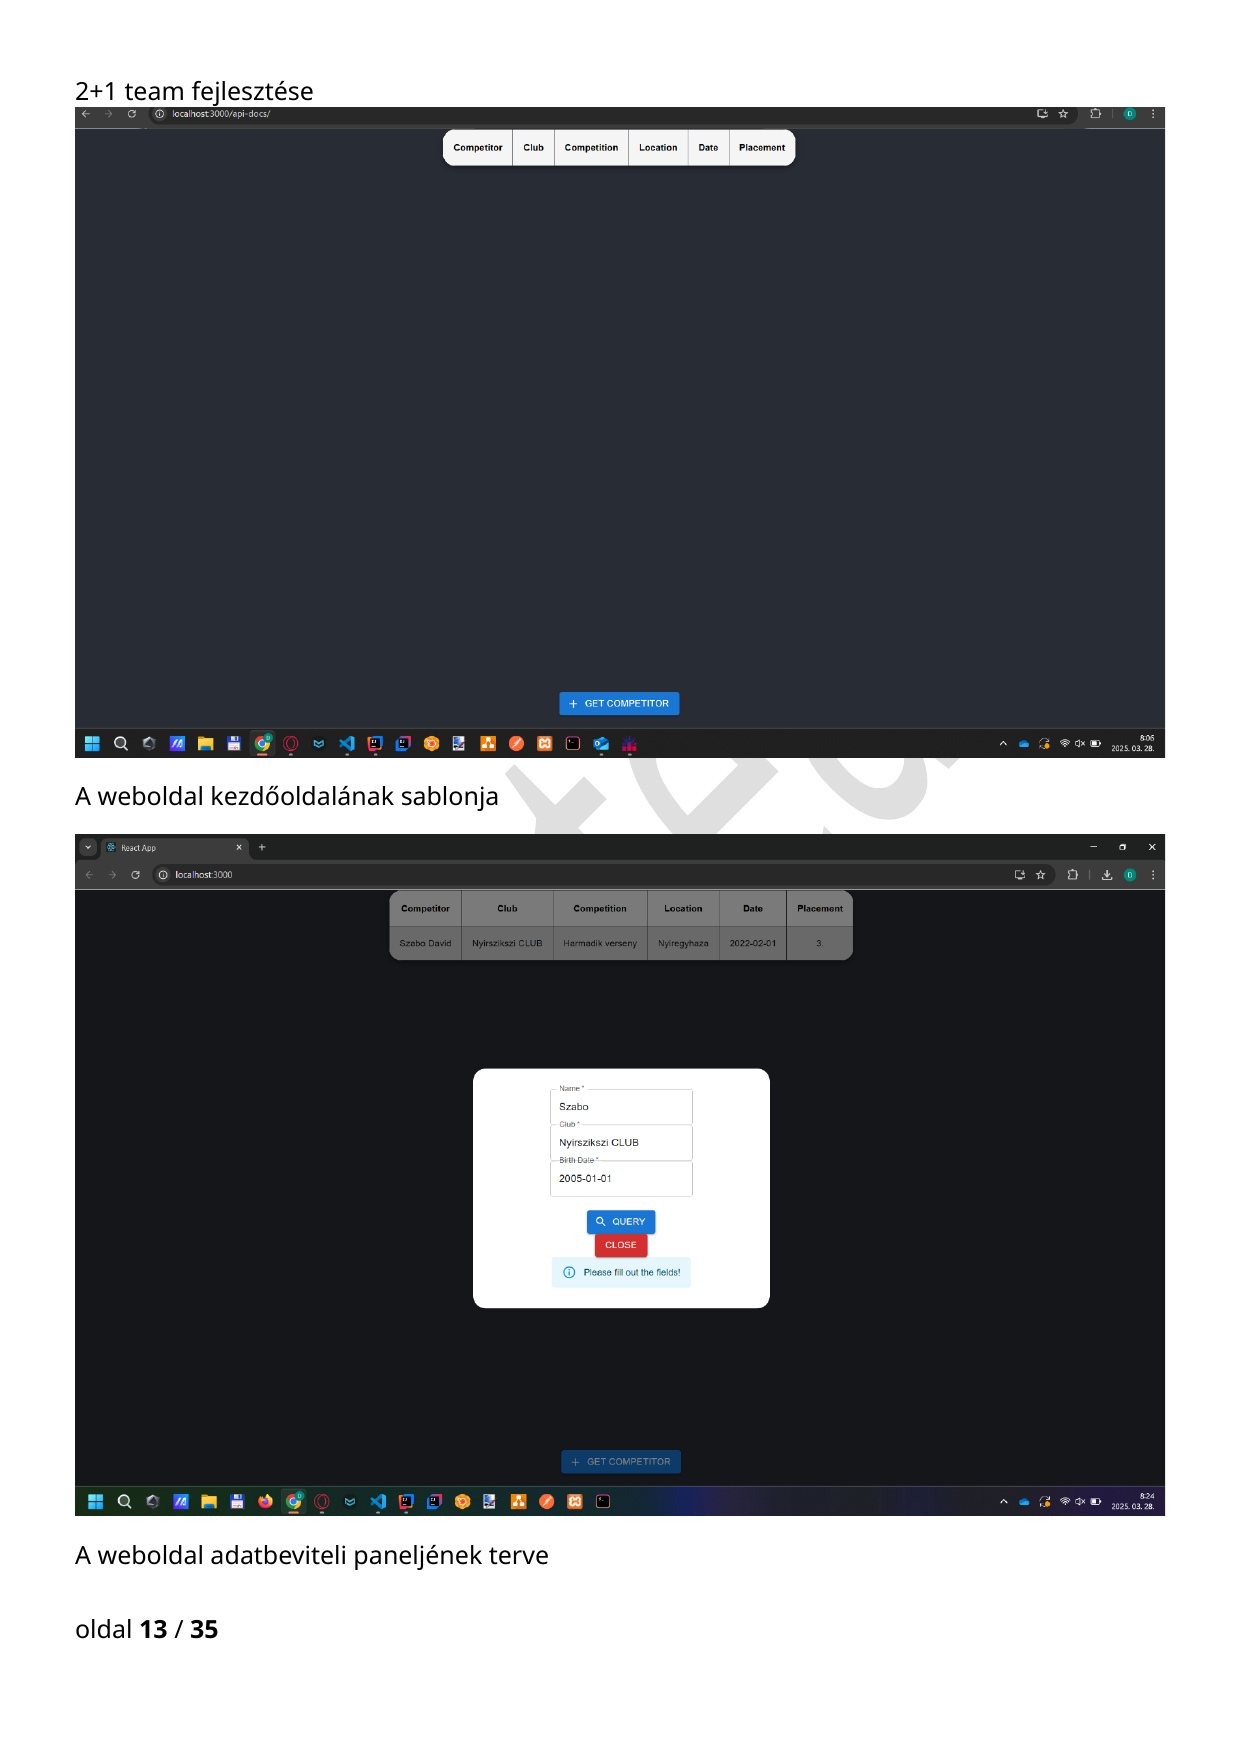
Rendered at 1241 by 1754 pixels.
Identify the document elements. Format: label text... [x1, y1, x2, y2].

text A weboldal adatbeviteli paneljének terve [75, 1538, 1165, 1572]
picture [75, 834, 1166, 1516]
text A weboldal kezdőoldalának sablonja [75, 779, 1165, 813]
picture [75, 107, 1166, 758]
